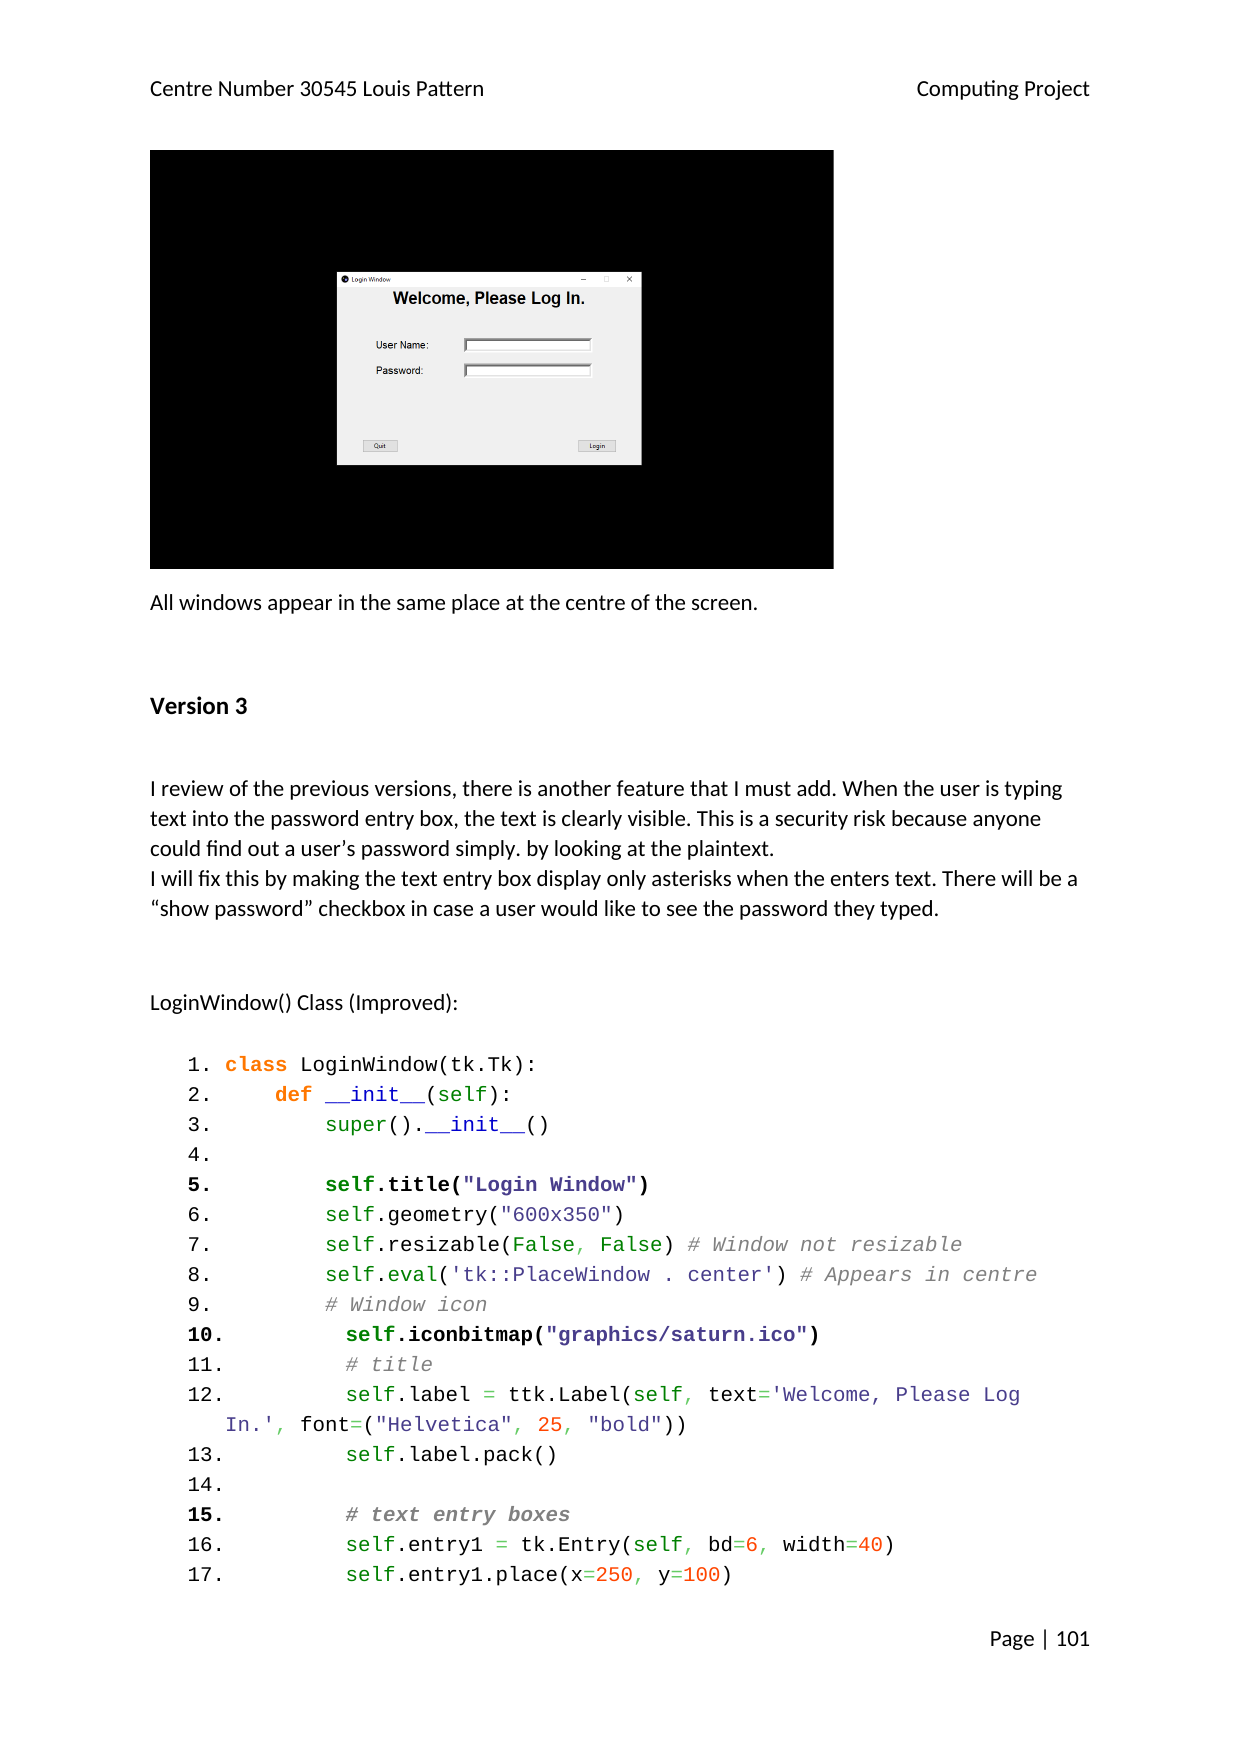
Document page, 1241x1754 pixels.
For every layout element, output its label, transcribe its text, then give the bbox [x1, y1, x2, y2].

list self.entry1.place(x=250, y=100) [187, 1558, 1090, 1588]
list # title [187, 1348, 1090, 1378]
text I review of the previous versions, there is another feature that I must add. When the user is typing text into the password entry box, the text is clearly visible. This is a security risk because anyone could find out a user’s password simply. by looking at the plaintext. I will fix this by making the text entry box display only asterisks when the enters text. There will be a “show password” checkbox in case a user would like to see the password they typed. [150, 774, 1090, 923]
list self.label.pack() [187, 1438, 1090, 1468]
picture [150, 150, 834, 569]
list def __init__(self): [187, 1078, 1090, 1108]
text All windows appear in the same place at the centre of the screen. [150, 588, 1090, 616]
list self.eval('tk::PlaceWindow . center') # Appears in centre [187, 1258, 1090, 1288]
list # text entry boxes [187, 1498, 1090, 1528]
list self.geometry("600x350") [187, 1198, 1090, 1228]
list self.title("Login Window") [187, 1168, 1090, 1198]
list # Window icon [187, 1288, 1090, 1318]
list self.iconbitmap("graphics/saturn.ico") [187, 1318, 1090, 1348]
list super().__init__() [187, 1108, 1090, 1138]
list self.resizable(False, False) # Window not resizable [187, 1228, 1090, 1258]
list self.entry1 = tk.Entry(self, bd=6, width=40) [187, 1528, 1090, 1558]
text LoginWindow() Class (Improved): [150, 988, 1090, 1016]
subtitle Version 3 [150, 690, 1090, 720]
list class LoginWindow(tk.Tk): [187, 1048, 1090, 1078]
list self.label = ttk.Label(self, text='Welcome, Please Log In.', font=("Helvetica", 25, "bold")) [187, 1378, 1090, 1438]
